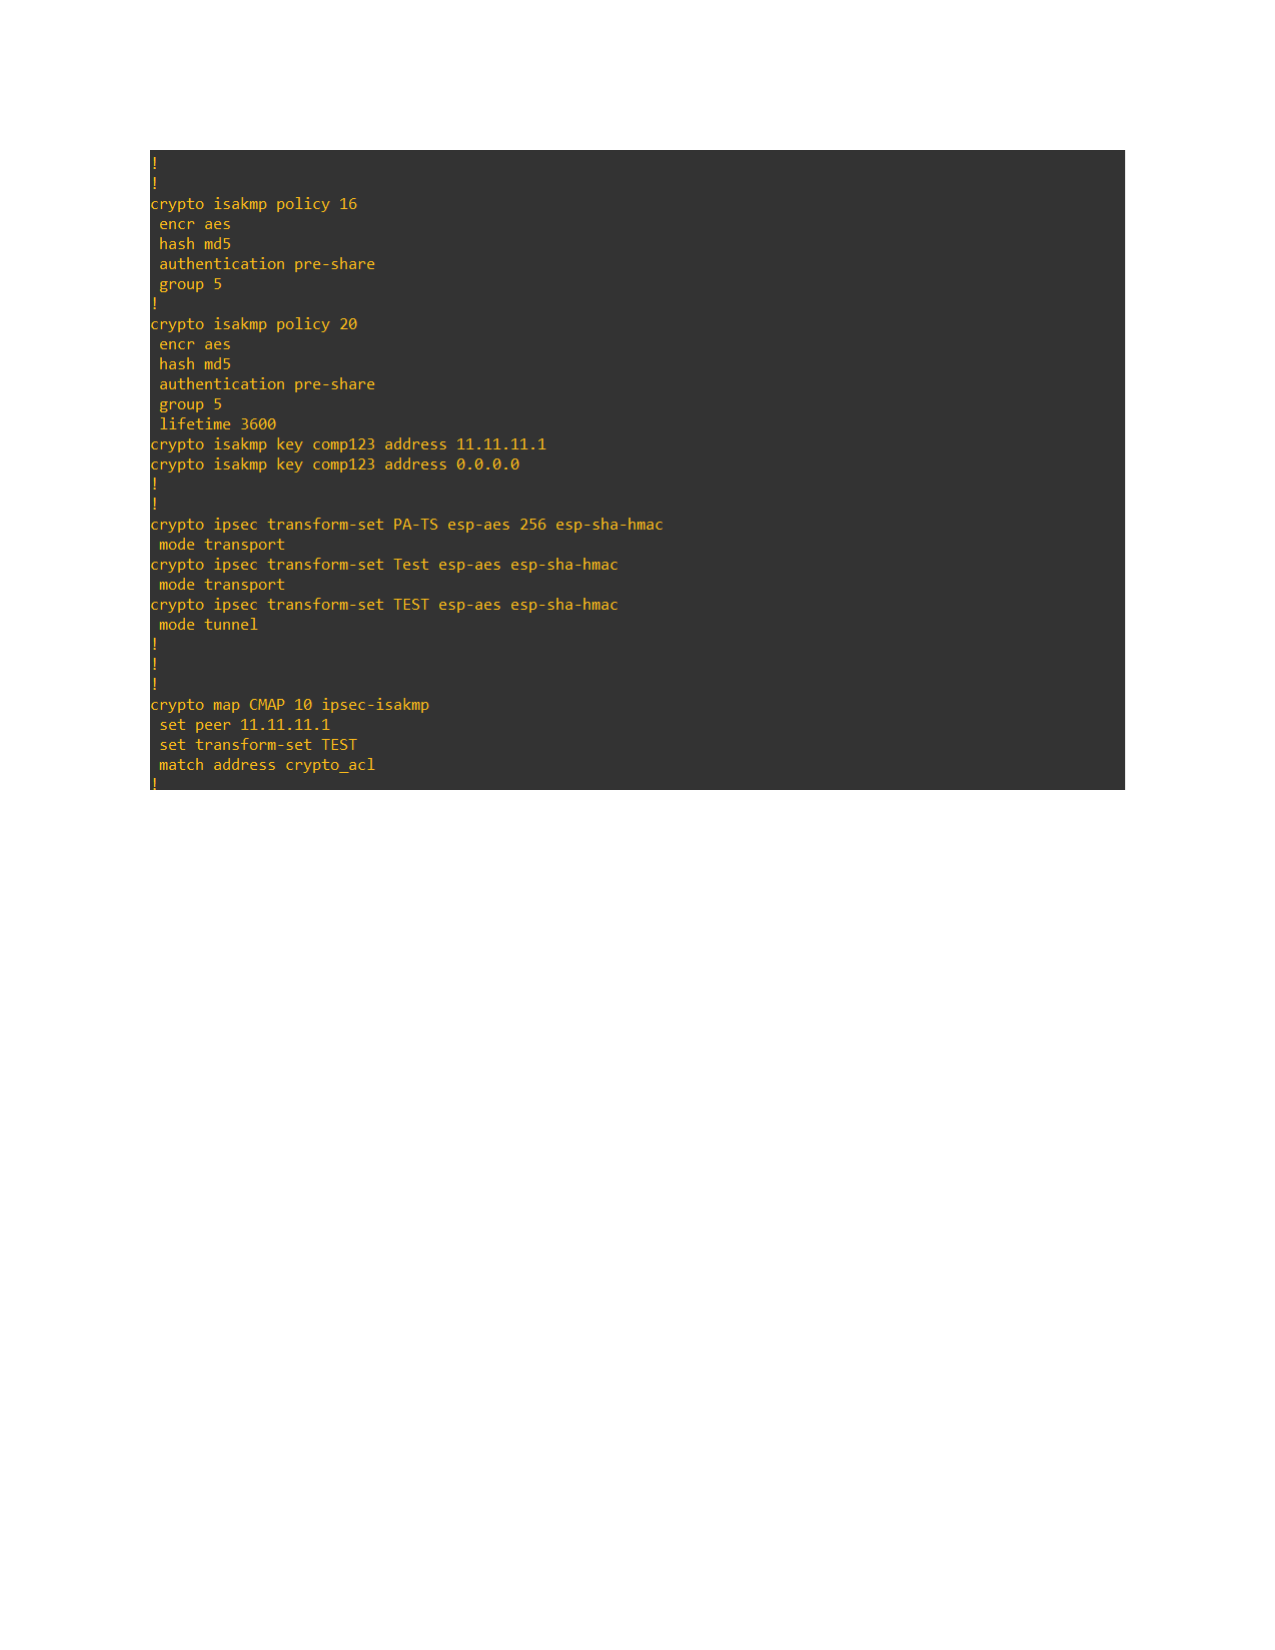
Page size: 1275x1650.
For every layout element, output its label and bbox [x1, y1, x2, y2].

picture [150, 150, 1125, 790]
